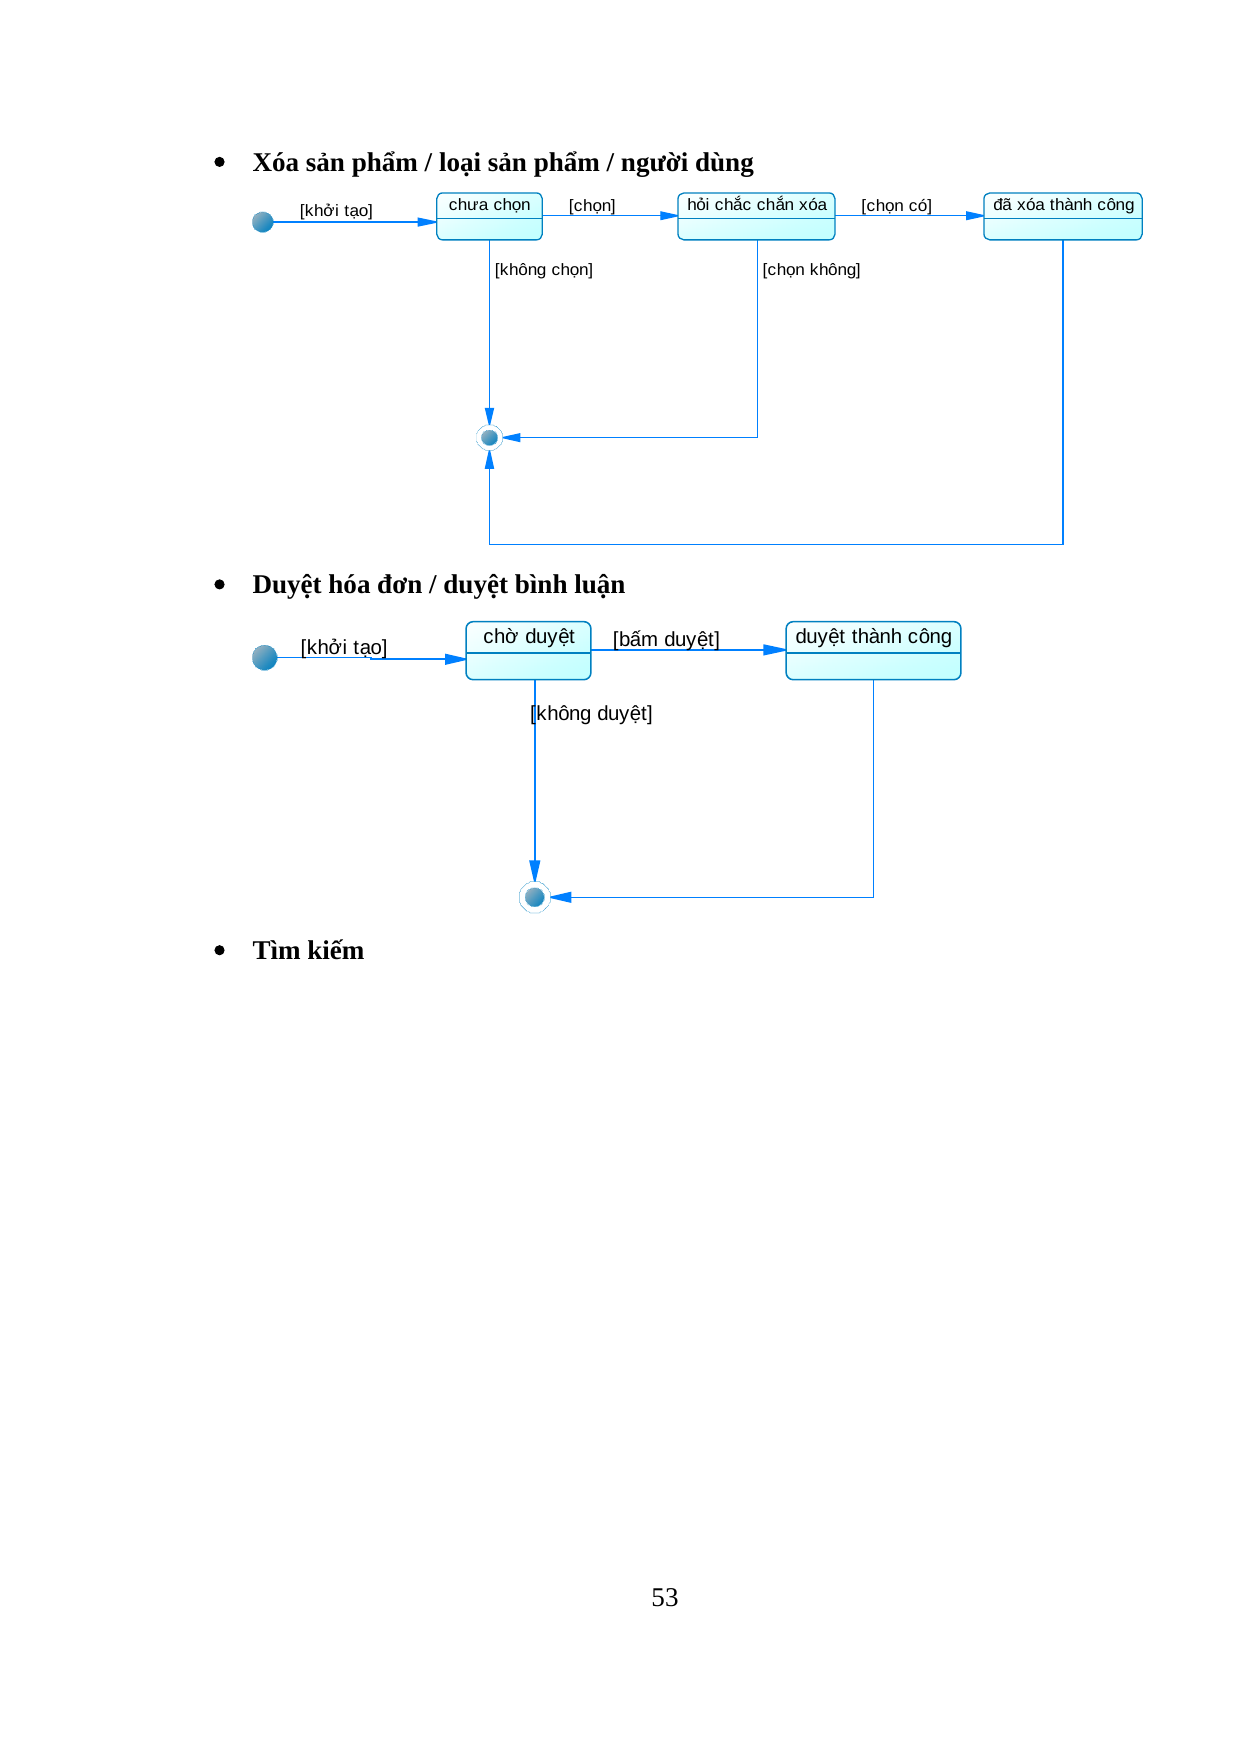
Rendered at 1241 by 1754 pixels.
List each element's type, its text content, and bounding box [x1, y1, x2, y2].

list Xóa sản phẩm / loại sản phẩm / người dùng [215, 146, 1122, 177]
list Duyệt hóa đơn / duyệt bình luận [215, 568, 1122, 600]
picture [252, 211, 274, 233]
picture [476, 424, 503, 451]
list Tìm kiếm [215, 934, 1122, 966]
picture [519, 881, 551, 914]
picture [252, 645, 278, 671]
